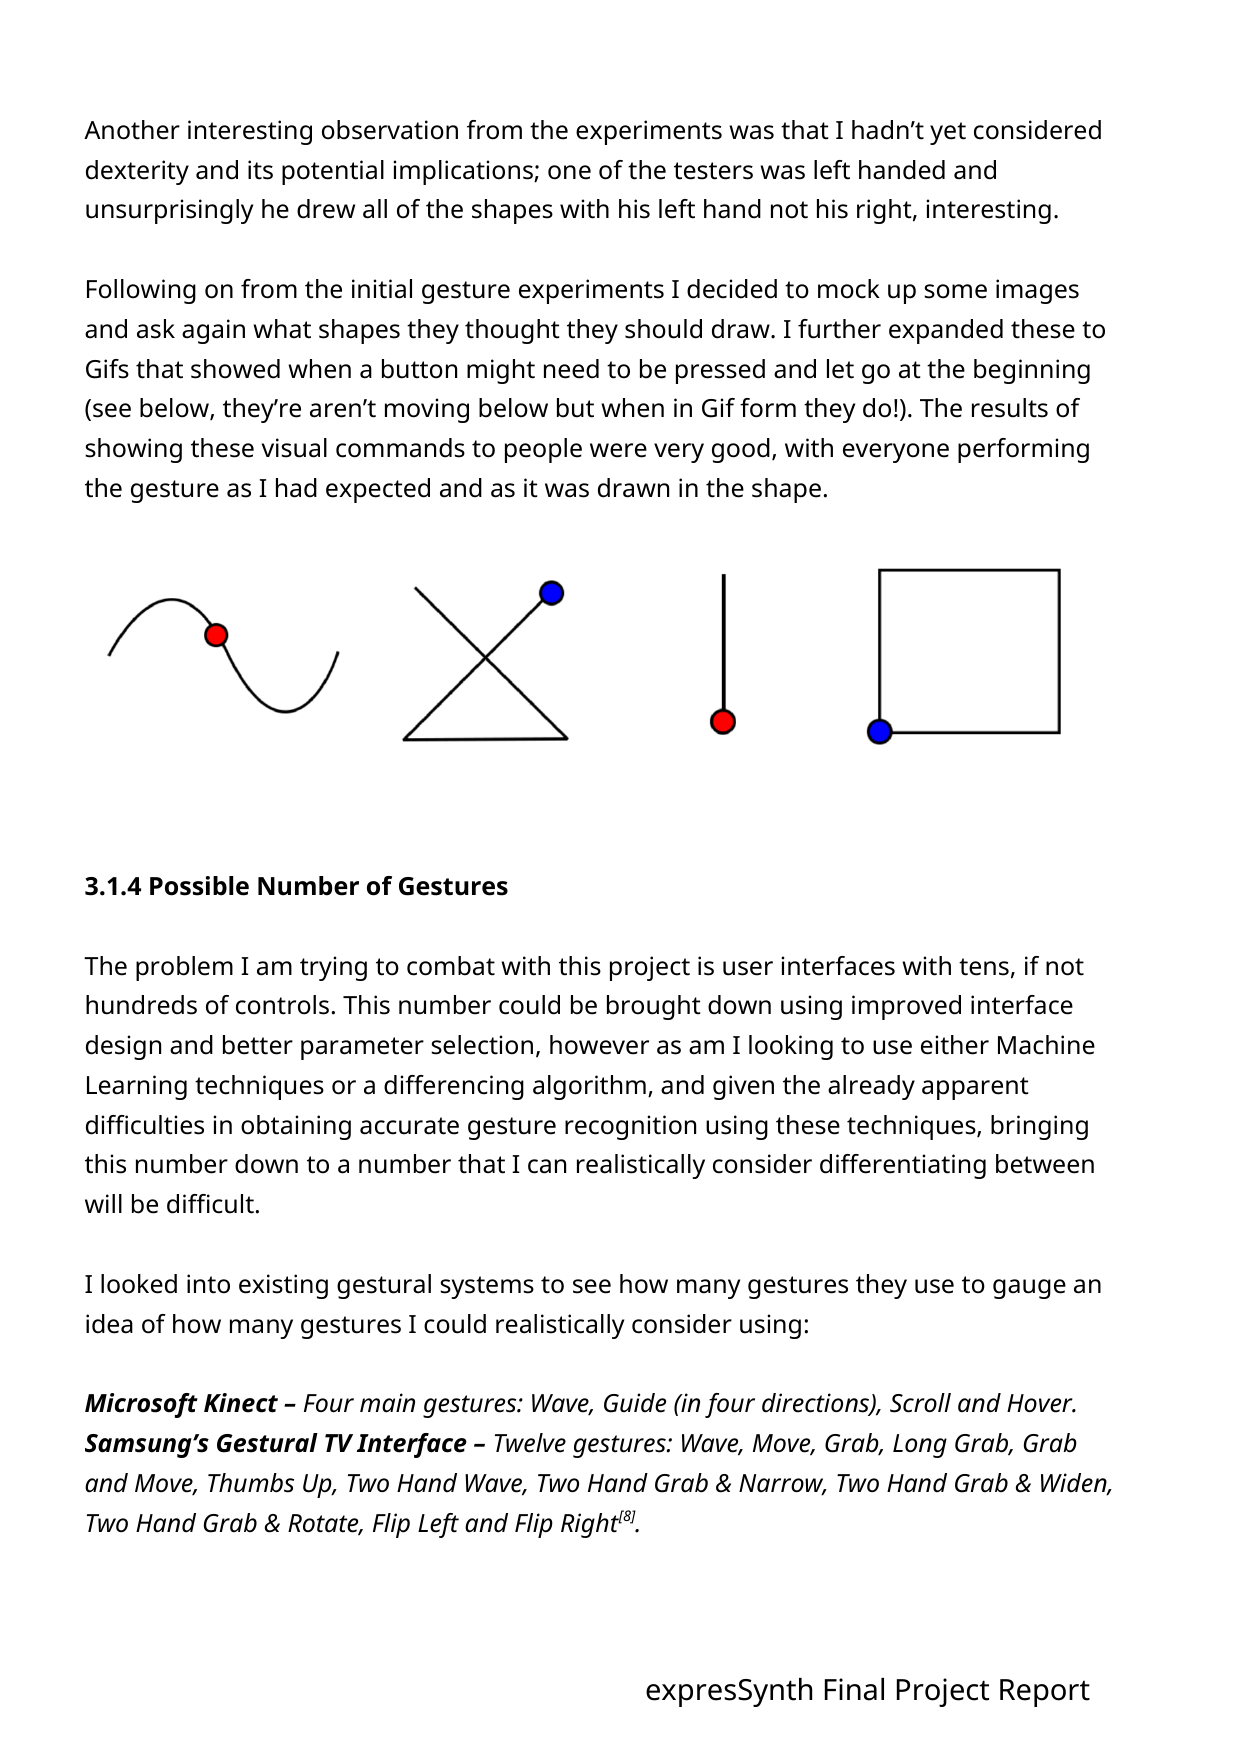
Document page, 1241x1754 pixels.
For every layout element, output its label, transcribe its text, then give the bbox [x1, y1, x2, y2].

text Another interesting observation from the experiments was that I hadn’t yet considered dexterity and its potential implications; one of the testers was left handed and unsurprisingly he drew all of the shapes with his left hand not his right, interesting. [84, 112, 1126, 226]
picture [83, 572, 359, 731]
picture [664, 553, 777, 750]
picture [852, 552, 1078, 757]
text I looked into existing gestural systems to see how many gestures they use to gauge an idea of how many gestures I could realistically consider using: [84, 1266, 1126, 1340]
text Samsung’s Gestural TV Interface – Twelve gestures: Wave, Move, Grab, Long Grab, Grab and Move, Thumbs Up, Two Hand Wave, Two Hand Grab & Narrow, Two Hand Grab & Widen, Two Hand Grab & Rotate, Flip Left and Flip Right[8]. [84, 1426, 1126, 1539]
text The problem I am trying to combat with this project is user interfaces with tens, if not hundreds of controls. This number could be brought down using improved interface design and better parameter selection, however as am I looking to use either Machine Learning techniques or a differencing algorithm, and given the already apparent difficulties in obtaining accurate gesture recognition using these techniques, bringing this number down to a number that I can realistically consider differentiating between will be difficult. [84, 948, 1126, 1221]
text 3.1.4 Possible Number of Gestures [84, 868, 1126, 903]
text Following on from the initial gesture experiments I decided to mock up some images and ask again what shapes they thought they should draw. I further expanded these to Gifs that showed when a button might need to be pressed and let go at the beginning (see below, they’re aren’t moving below but when in Gif form they do!). The results of showing these visual commands to people were very good, with everyone performing the gesture as I had expected and as it was drawn in the shape. [84, 272, 1126, 505]
picture [383, 571, 584, 756]
text Microsoft Kinect – Four main gestures: Wave, Guide (in four directions), Scroll and Hover. [84, 1386, 1126, 1420]
